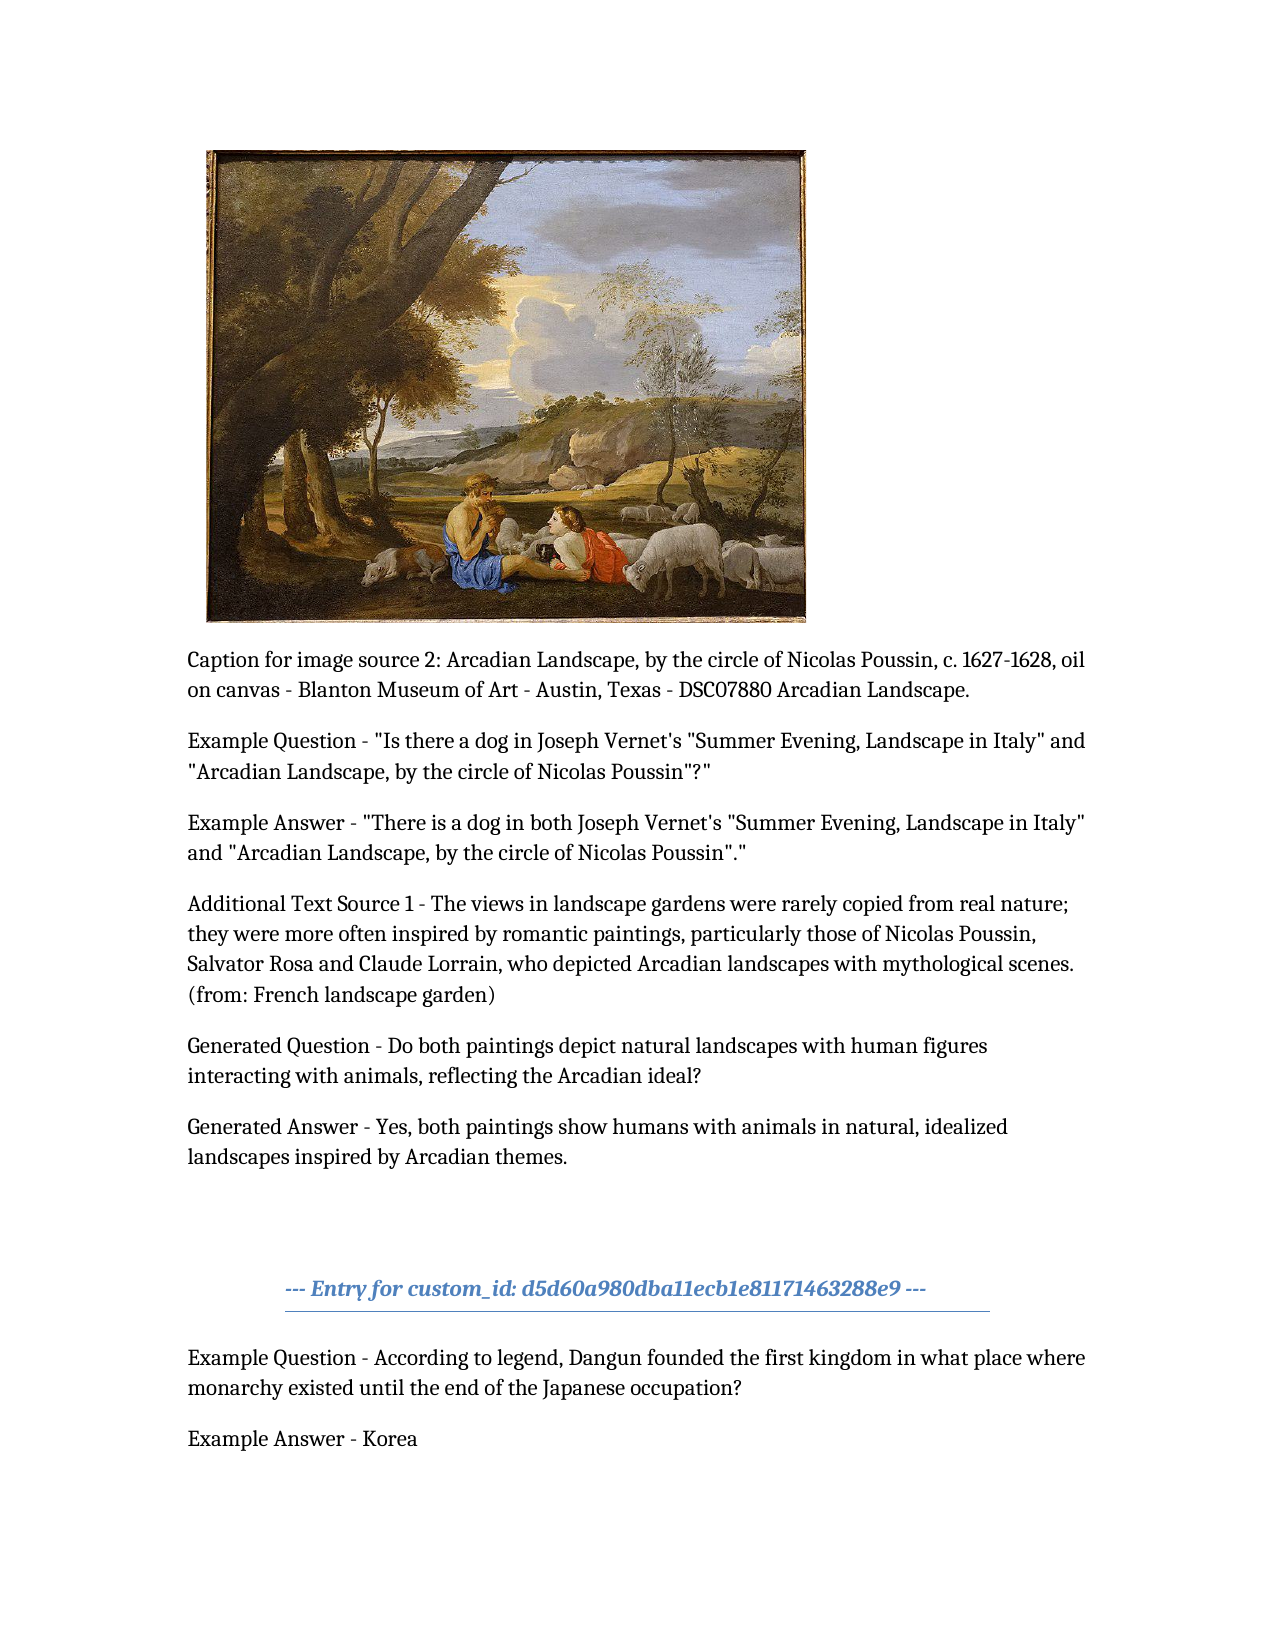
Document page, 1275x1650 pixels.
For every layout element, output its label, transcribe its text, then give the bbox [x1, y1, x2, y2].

picture [206, 150, 807, 623]
text Generated Answer - Yes, both paintings show humans with animals in natural, idealized landscapes inspired by Arcadian themes. [187, 1114, 1087, 1170]
text --- Entry for custom_id: d5d60a980dba11ecb1e81171463288e9 --- [285, 1276, 990, 1311]
text Example Answer - Korea [187, 1426, 1087, 1453]
text Example Question - According to legend, Dangun founded the first kingdom in what place where monarchy existed until the end of the Japanese occupation? [187, 1345, 1087, 1402]
text Generated Question - Do both paintings depict natural landscapes with human figures interacting with animals, reflecting the Arcadian ideal? [187, 1032, 1087, 1089]
text Example Question - "Is there a dog in Joseph Vernet's "Summer Evening, Landscape in Italy" and "Arcadian Landscape, by the circle of Nicolas Poussin"?" [187, 728, 1087, 785]
text Example Answer - "There is a dog in both Joseph Vernet's "Summer Evening, Landscape in Italy" and "Arcadian Landscape, by the circle of Nicolas Poussin"." [187, 809, 1087, 866]
text Additional Text Source 1 - The views in landscape gardens were rarely copied from real nature; they were more often inspired by romantic paintings, particularly those of Nicolas Poussin, Salvator Rosa and Claude Lorrain, who depicted Arcadian landscapes with mythological scenes. (from: French landscape garden) [187, 891, 1087, 1008]
text Caption for image source 2: Arcadian Landscape, by the circle of Nicolas Poussin, c. 1627-1628, oil on canvas - Blanton Museum of Art - Austin, Texas - DSC07880 Arcadian Landscape. [187, 647, 1087, 704]
